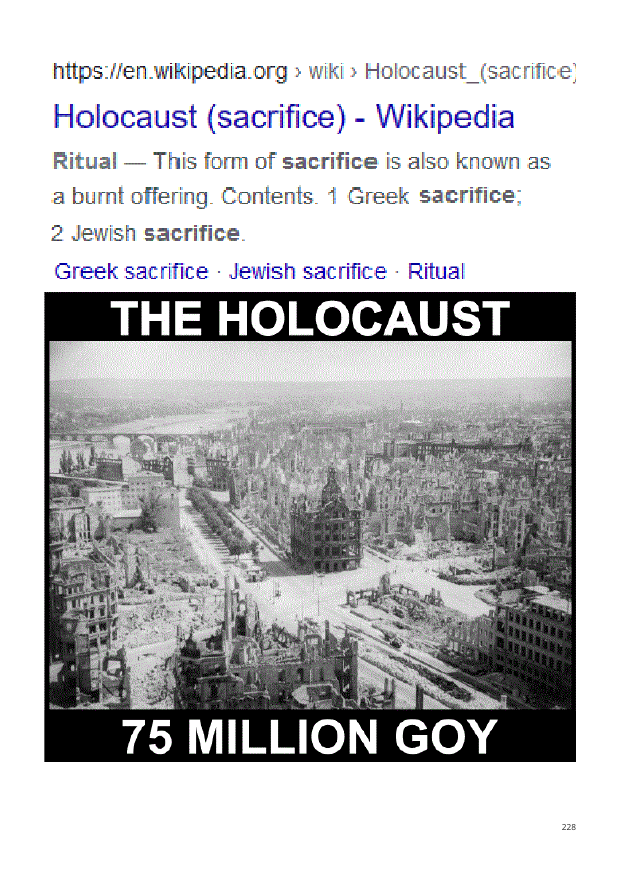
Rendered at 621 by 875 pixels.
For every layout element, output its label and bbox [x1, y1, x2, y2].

picture [44, 44, 576, 762]
